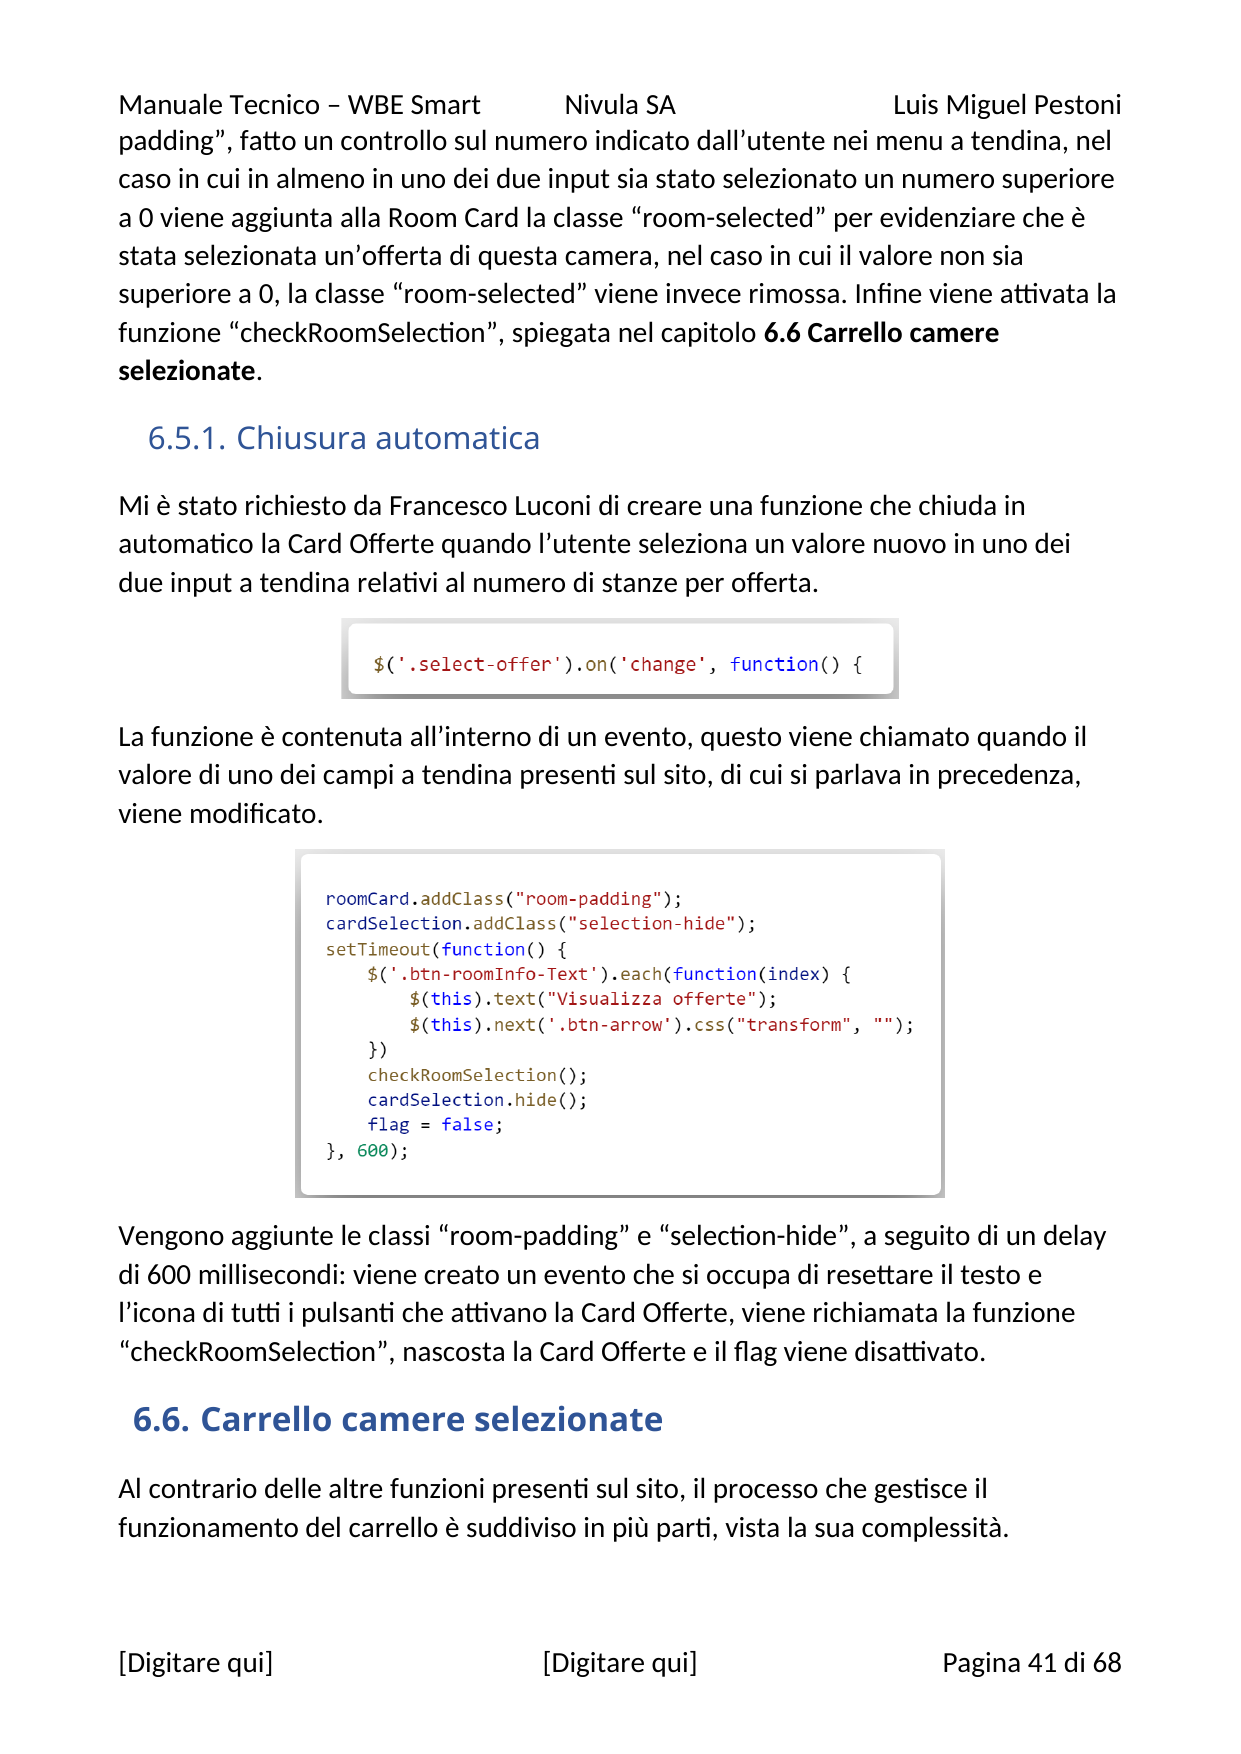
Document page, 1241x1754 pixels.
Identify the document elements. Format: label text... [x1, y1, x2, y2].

subtitle Carrello camere selezionate [133, 1396, 1122, 1442]
text Vengono aggiunte le classi “room-padding” e “selection-hide”, a seguito di un delay di 600 millisecondi: viene creato un evento che si occupa di resettare il testo e l’icona di tutti i pulsanti che attivano la Card Offerte, viene richiamata la funzione “checkRoomSelection”, nascosta la Card Offerte e il flag viene disattivato. [118, 1217, 1122, 1368]
subtitle Chiusura automatica [148, 416, 1122, 458]
text Al contrario delle altre funzioni presenti sul sito, il processo che gestisce il funzionamento del carrello è suddiviso in più parti, vista la sua complessità. [118, 1470, 1122, 1544]
picture [341, 618, 899, 699]
text Mi è stato richiesto da Francesco Luconi di creare una funzione che chiuda in automatico la Card Offerte quando l’utente seleziona un valore nuovo in uno dei due input a tendina relativi al numero di stanze per offerta. [118, 487, 1122, 599]
text La funzione è contenuta all’interno di un evento, questo viene chiamato quando il valore di uno dei campi a tendina presenti sul sito, di cui si parlava in precedenza, viene modificato. [118, 718, 1122, 830]
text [118, 122, 1122, 388]
picture [295, 849, 945, 1198]
